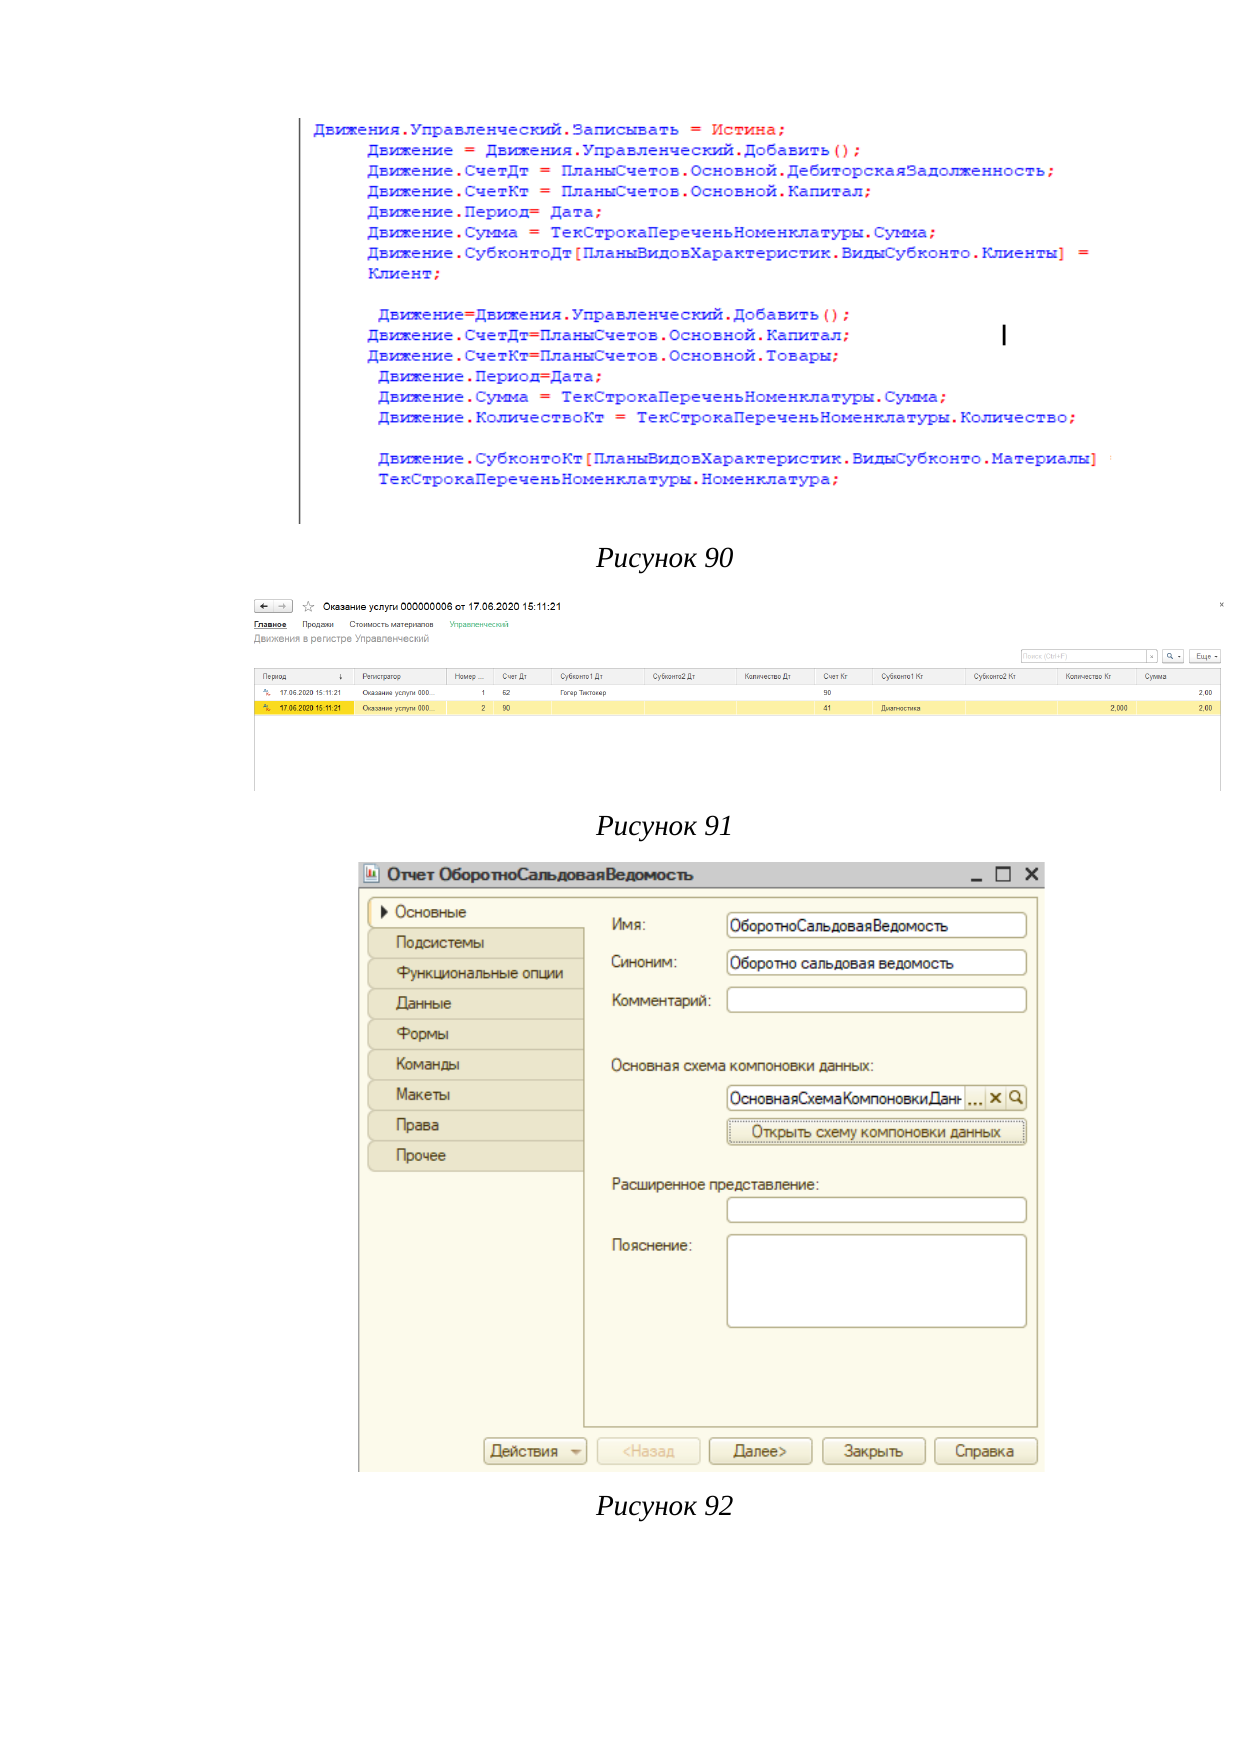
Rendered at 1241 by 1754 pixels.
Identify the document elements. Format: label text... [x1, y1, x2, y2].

picture [251, 595, 1226, 791]
text Рисунок 90 [177, 541, 1152, 574]
picture [358, 862, 1045, 1472]
text Рисунок 92 [177, 1488, 1152, 1522]
picture [291, 118, 1112, 524]
text Рисунок 91 [177, 808, 1152, 841]
